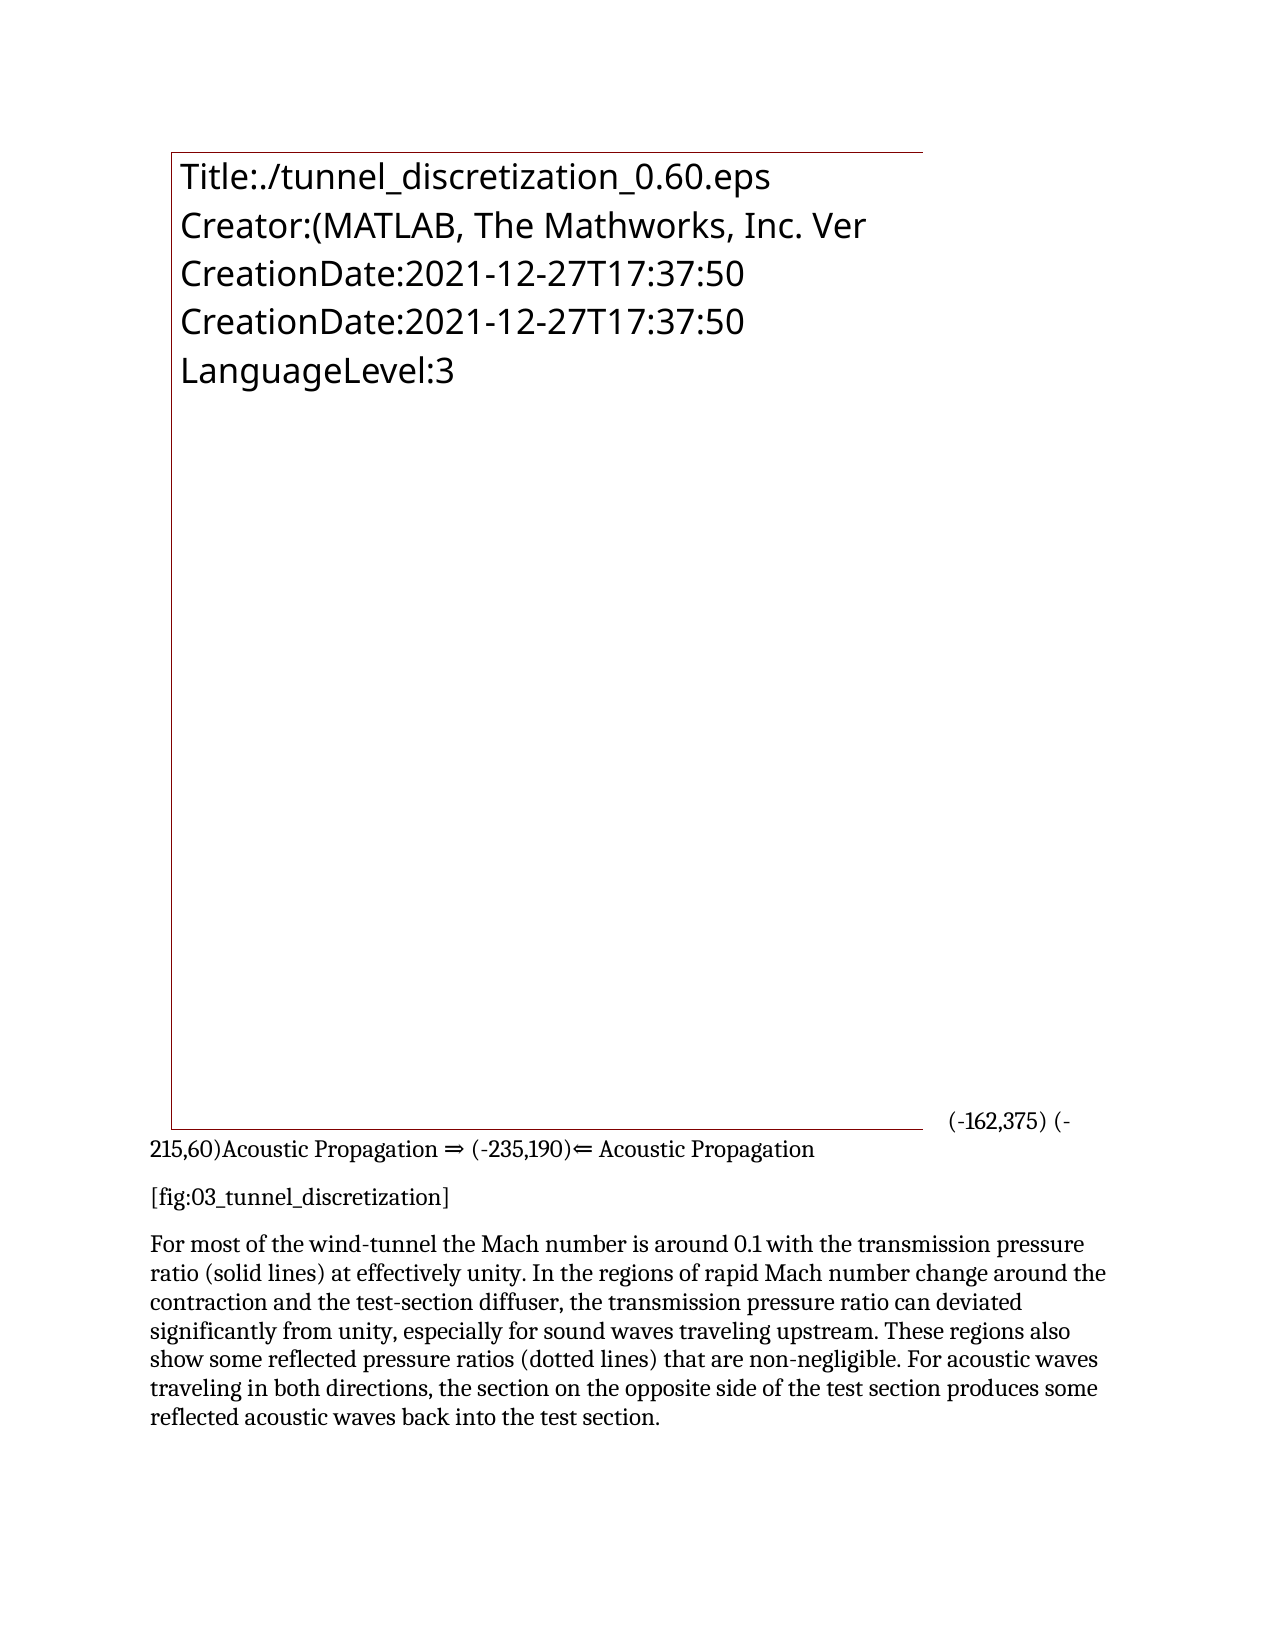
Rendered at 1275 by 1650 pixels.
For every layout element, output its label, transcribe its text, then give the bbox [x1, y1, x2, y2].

text [fig:03_tunnel_discretization] [150, 1183, 1125, 1212]
text (-162,375) (-215,60)Acoustic Propagation (-235,190) Acoustic Propagation [150, 150, 1125, 1164]
text For most of the wind-tunnel the Mach number is around 0.1 with the transmission pressure ratio (solid lines) at effectively unity. In the regions of rapid Mach number change around the contraction and the test-section diffuser, the transmission pressure ratio can deviated significantly from unity, especially for sound waves traveling upstream. These regions also show some reflected pressure ratios (dotted lines) that are non-negligible. For acoustic waves traveling in both directions, the section on the opposite side of the test section produces some reflected acoustic waves back into the test section. [150, 1230, 1125, 1432]
